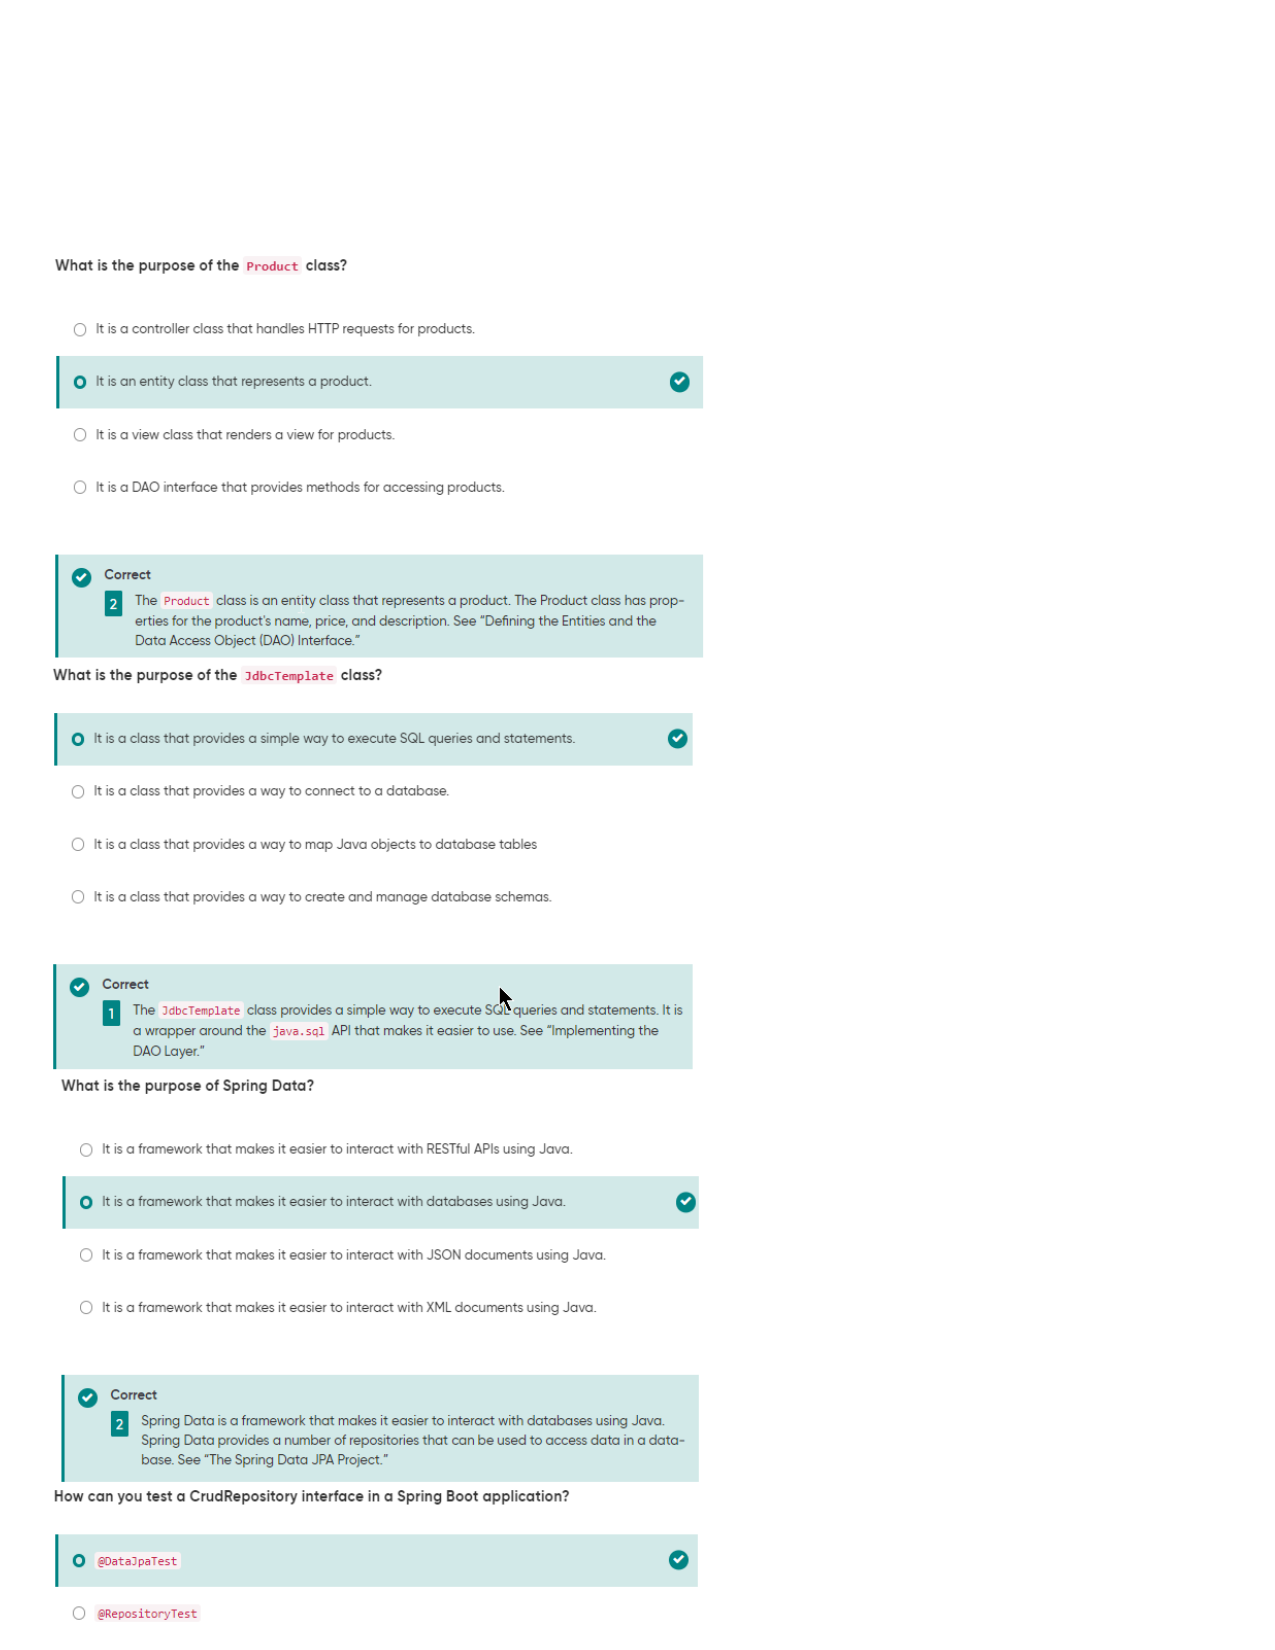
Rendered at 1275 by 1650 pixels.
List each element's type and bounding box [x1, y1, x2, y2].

picture [46, 252, 704, 1650]
